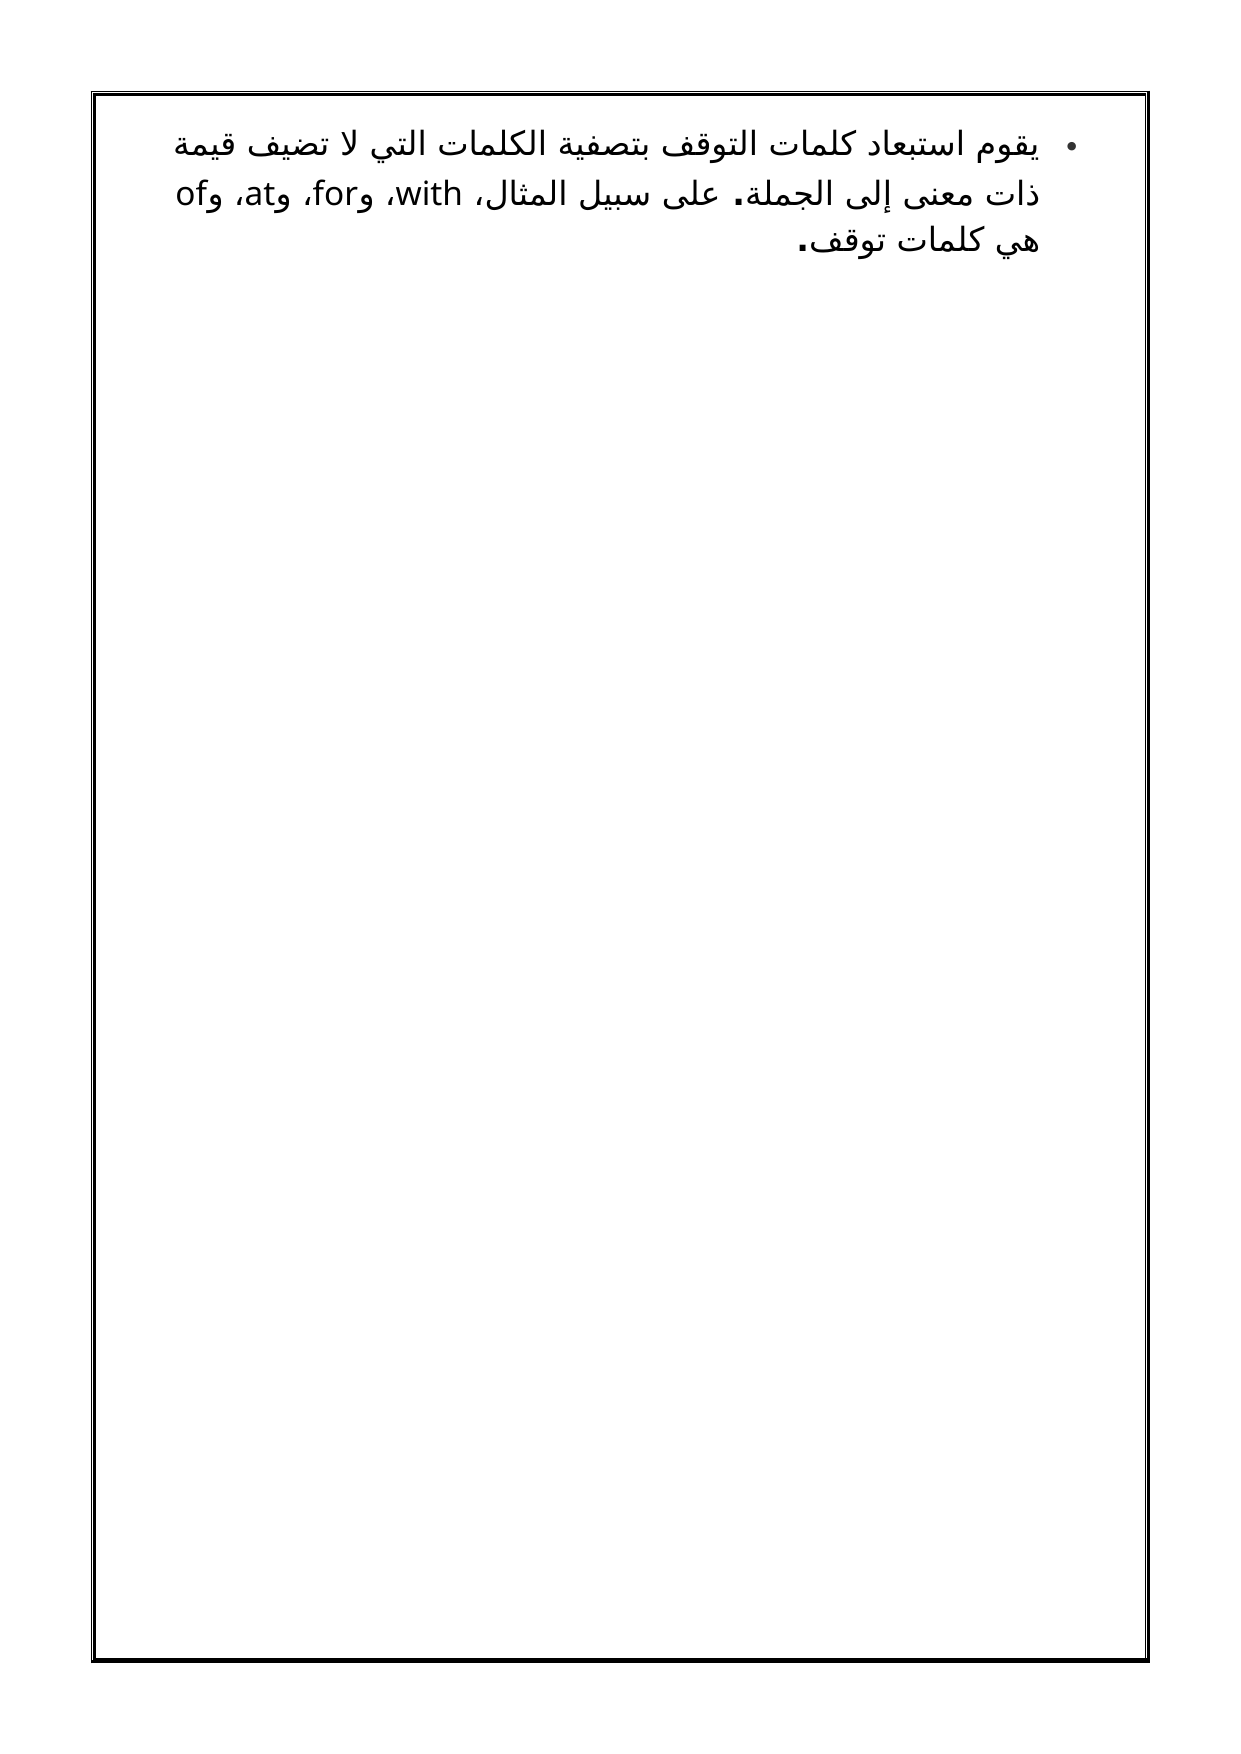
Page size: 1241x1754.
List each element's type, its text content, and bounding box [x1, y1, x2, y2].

list يقوم استبعاد كلمات التوقف بتصفية الكلمات التي لا تضيف قيمة ذات معنى إلى الجملة. على سبيل المثال، with، وfor، وat، وof هي كلمات توقف. [125, 125, 1078, 259]
